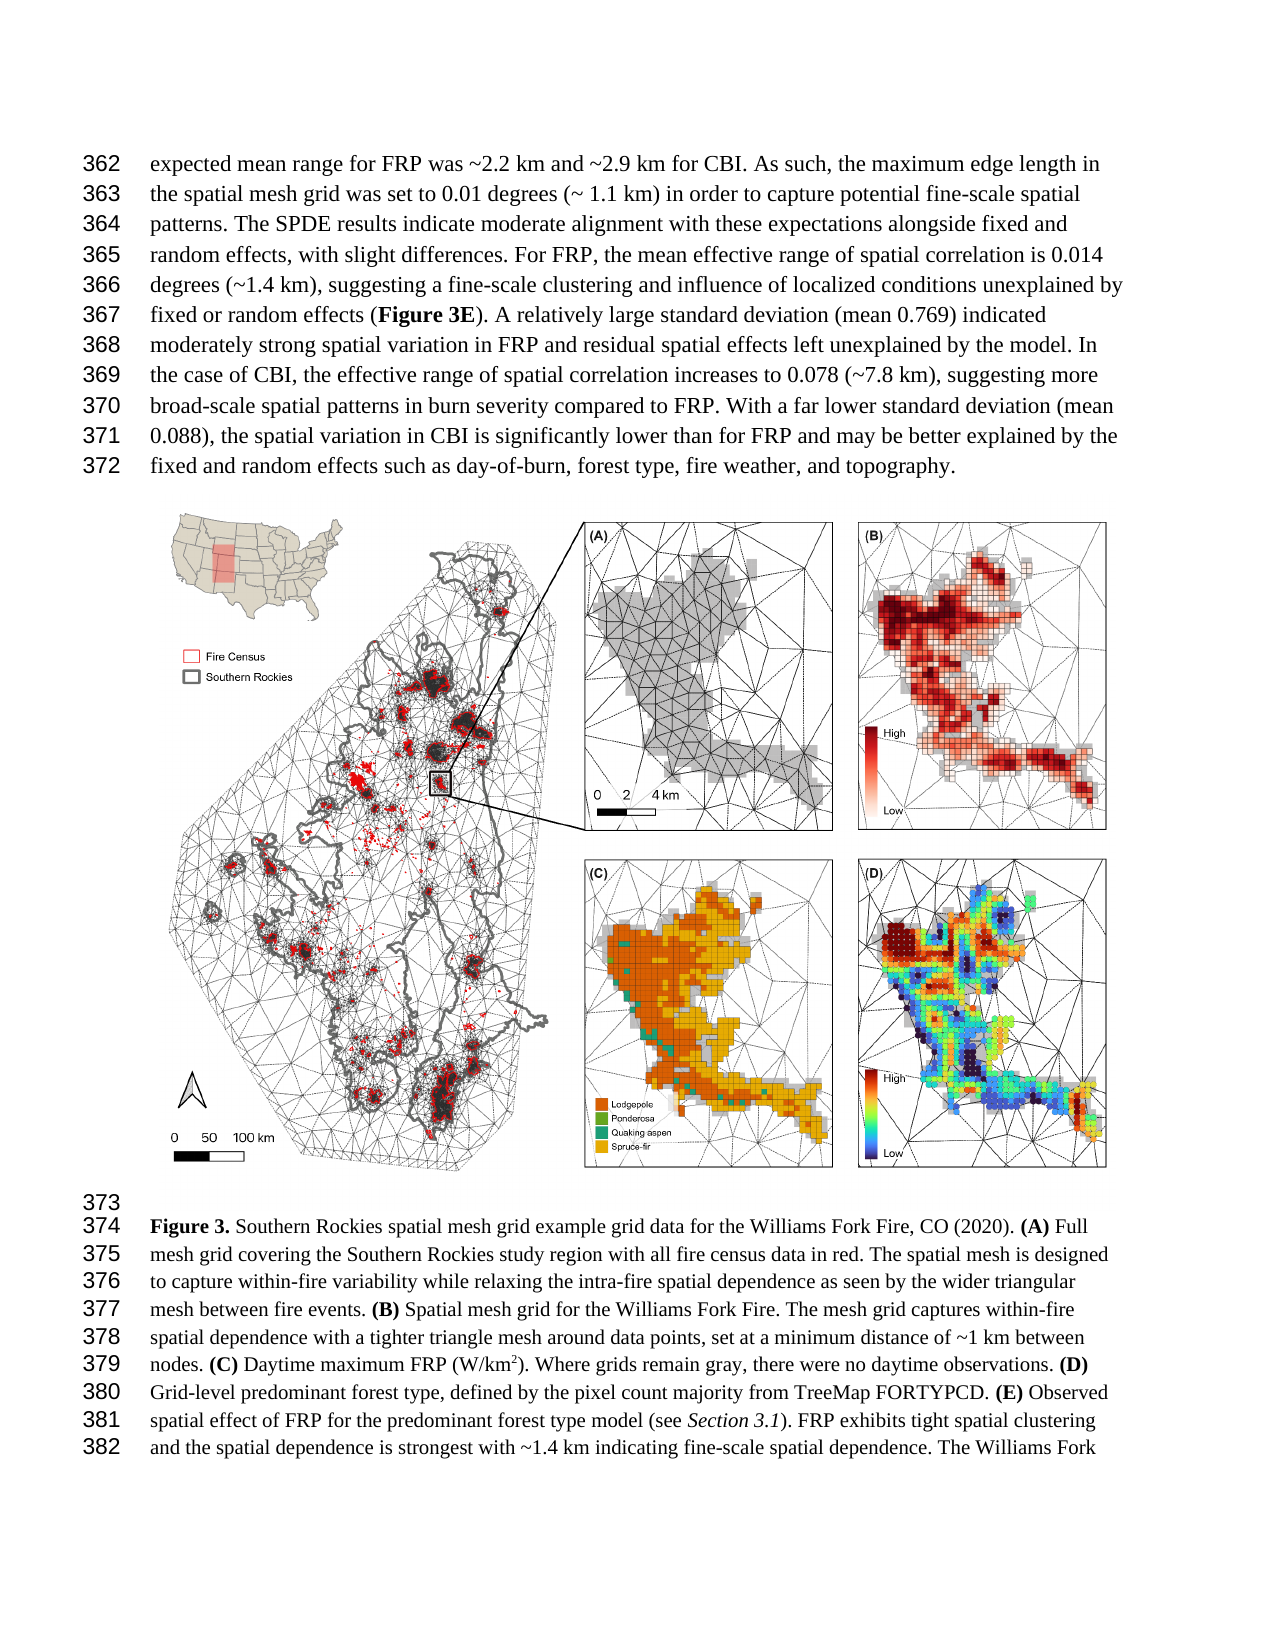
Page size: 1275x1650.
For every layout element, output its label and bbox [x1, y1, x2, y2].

text [150, 150, 1125, 478]
picture [158, 494, 1117, 1211]
text [150, 1214, 1125, 1459]
